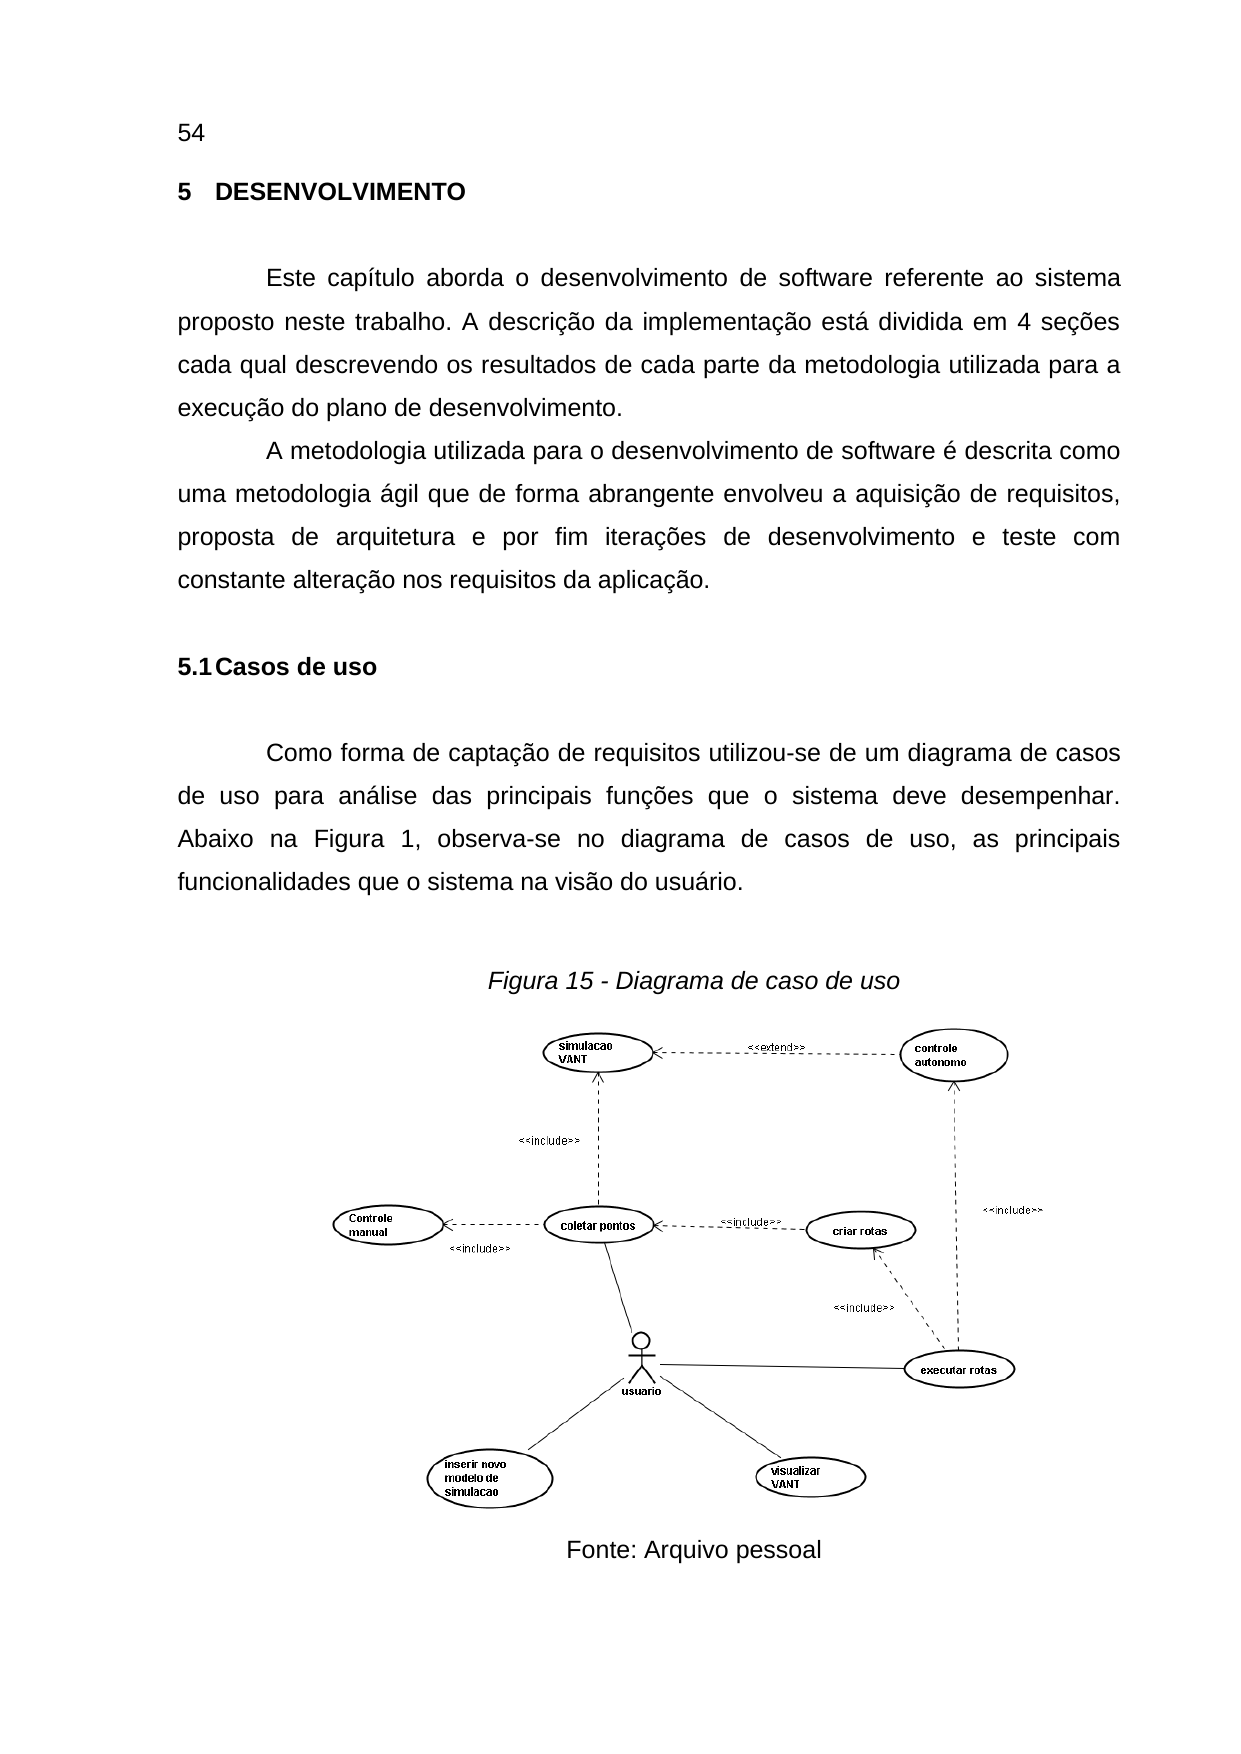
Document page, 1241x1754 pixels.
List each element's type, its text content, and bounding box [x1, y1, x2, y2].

text Como forma de captação de requisitos utilizou-se de um diagrama de casos de uso para análise das principais funções que o sistema deve desempenhar. Abaixo na Figura 1, observa-se no diagrama de casos de uso, as principais funcionalidades que o sistema na visão do usuário. [177, 738, 1122, 896]
subtitle Casos de uso [177, 652, 1122, 680]
subtitle DESENVOLVIMENTO [177, 177, 1122, 206]
text Fonte: Arquivo pessoal [177, 1535, 1122, 1564]
text Figura 15 - Diagrama de caso de uso [177, 966, 1122, 995]
text Este capítulo aborda o desenvolvimento de software referente ao sistema proposto neste trabalho. A descrição da implementação está dividida em 4 seções cada qual descrevendo os resultados de cada parte da metodologia utilizada para a execução do plano de desenvolvimento. [177, 263, 1122, 422]
text A metodologia utilizada para o desenvolvimento de software é descrita como uma metodologia ágil que de forma abrangente envolveu a aquisição de requisitos, proposta de arquitetura e por fim iterações de desenvolvimento e teste com constante alteração nos requisitos da aplicação. [177, 436, 1122, 594]
picture [325, 1009, 1063, 1521]
